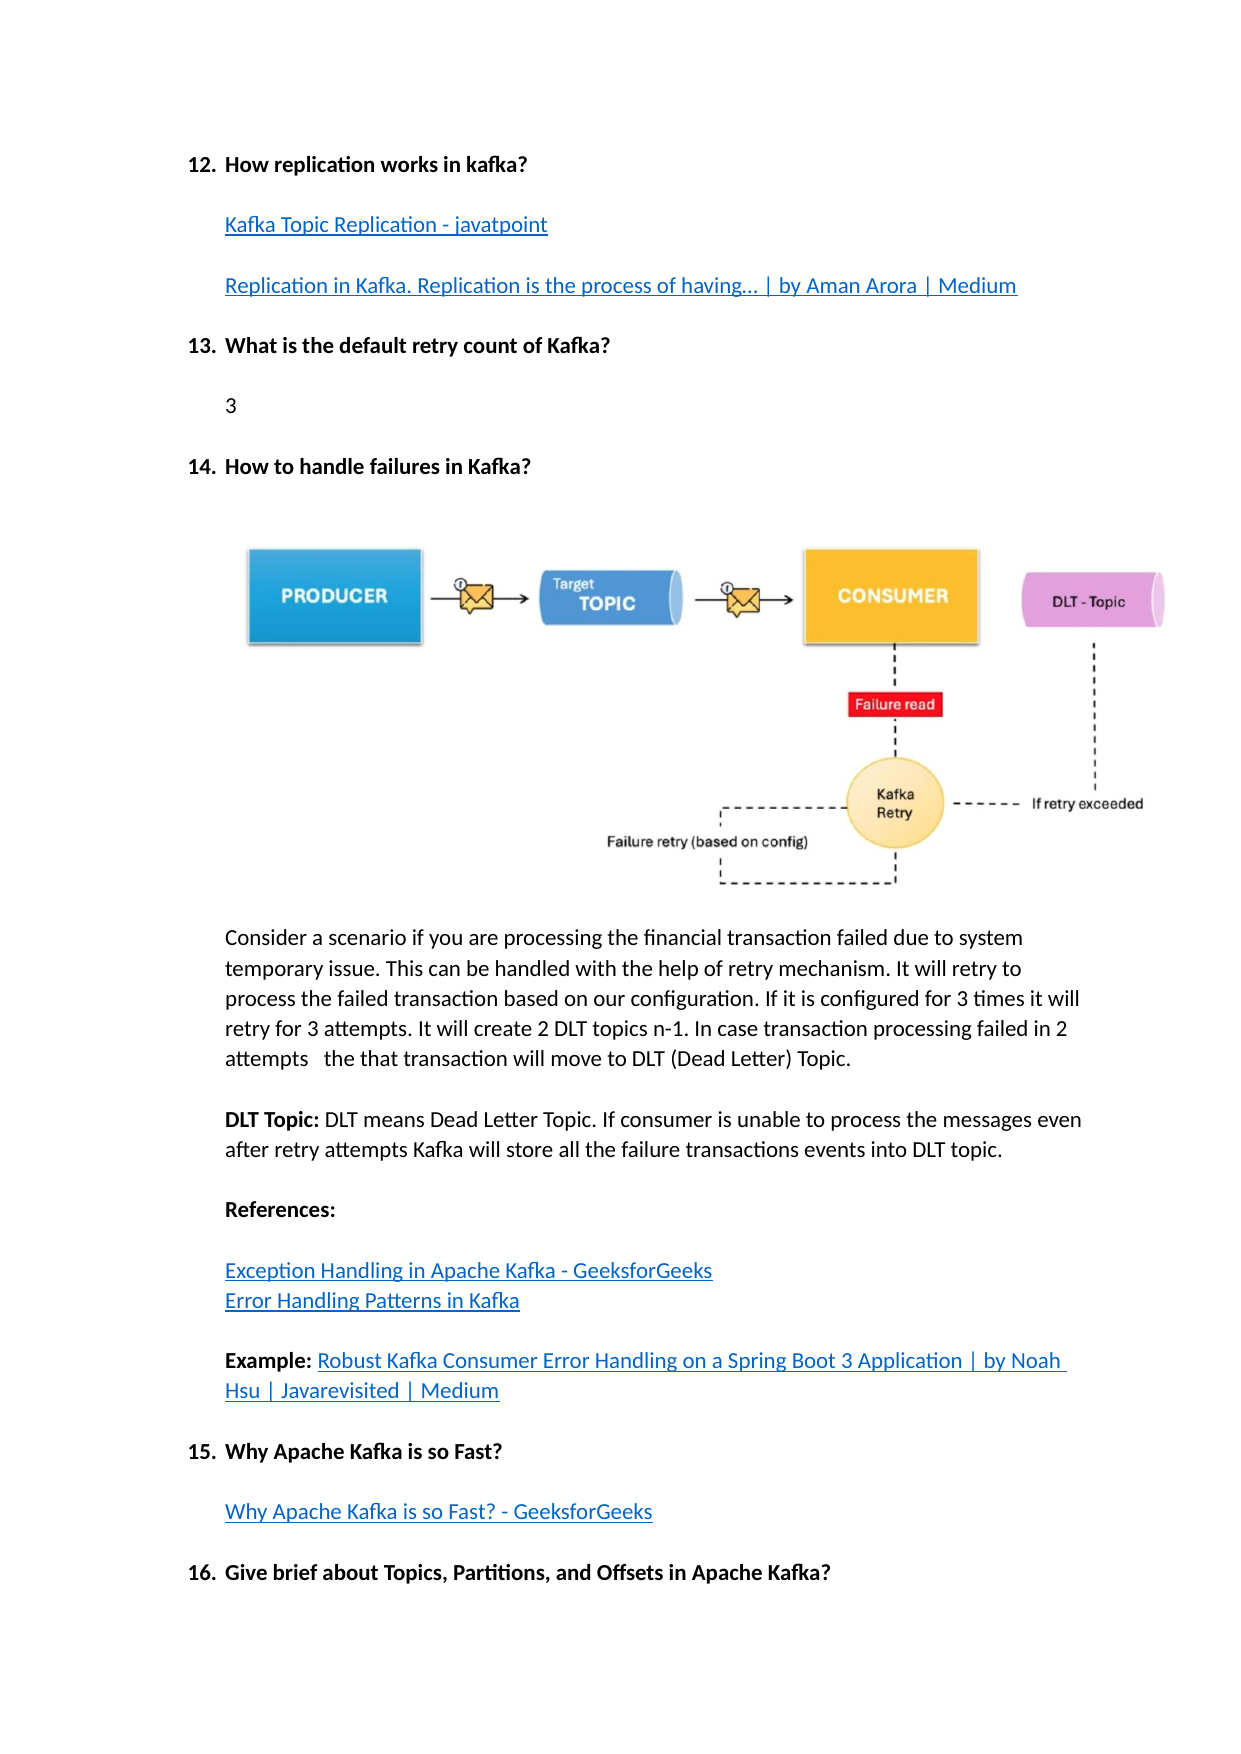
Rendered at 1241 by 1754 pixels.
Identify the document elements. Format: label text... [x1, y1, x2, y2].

list Consider a scenario if you are processing the financial transaction failed due to system temporary issue. This can be handled with the help of retry mechanism. It will retry to process the failed transaction based on our configuration. If it is configured for 3 times it will retry for 3 attempts. It will create 2 DLT topics n-1. In case transaction processing failed in 2 attempts the that transaction will move to DLT (Dead Letter) Topic. [225, 923, 1090, 1072]
list Kafka Topic Replication - javatpoint [225, 210, 1090, 238]
picture [225, 512, 1166, 892]
list Exception Handling in Apache Kafka - GeeksforGeeks [225, 1256, 1090, 1284]
list 3 [225, 392, 1090, 420]
list References: [225, 1195, 1090, 1223]
list Why Apache Kafka is so Fast? [187, 1437, 1090, 1465]
list Give brief about Topics, Partitions, and Offsets in Apache Kafka? [187, 1558, 1090, 1586]
list How to handle failures in Kafka? [187, 452, 1090, 480]
list How replication works in kafka? [187, 150, 1090, 178]
list Replication in Kafka. Replication is the process of having… | by Aman Arora | Medium [225, 271, 1090, 299]
list Error Handling Patterns in Kafka [225, 1286, 1090, 1314]
list Example: Robust Kafka Consumer Error Handling on a Spring Boot 3 Application | by Noah Hsu | Javarevisited | Medium [225, 1346, 1090, 1405]
list DLT Topic: DLT means Dead Letter Topic. If consumer is unable to process the messages even after retry attempts Kafka will store all the failure transactions events into DLT topic. [225, 1105, 1090, 1163]
list What is the default retry count of Kafka? [187, 331, 1090, 359]
list Why Apache Kafka is so Fast? - GeeksforGeeks [225, 1497, 1090, 1526]
